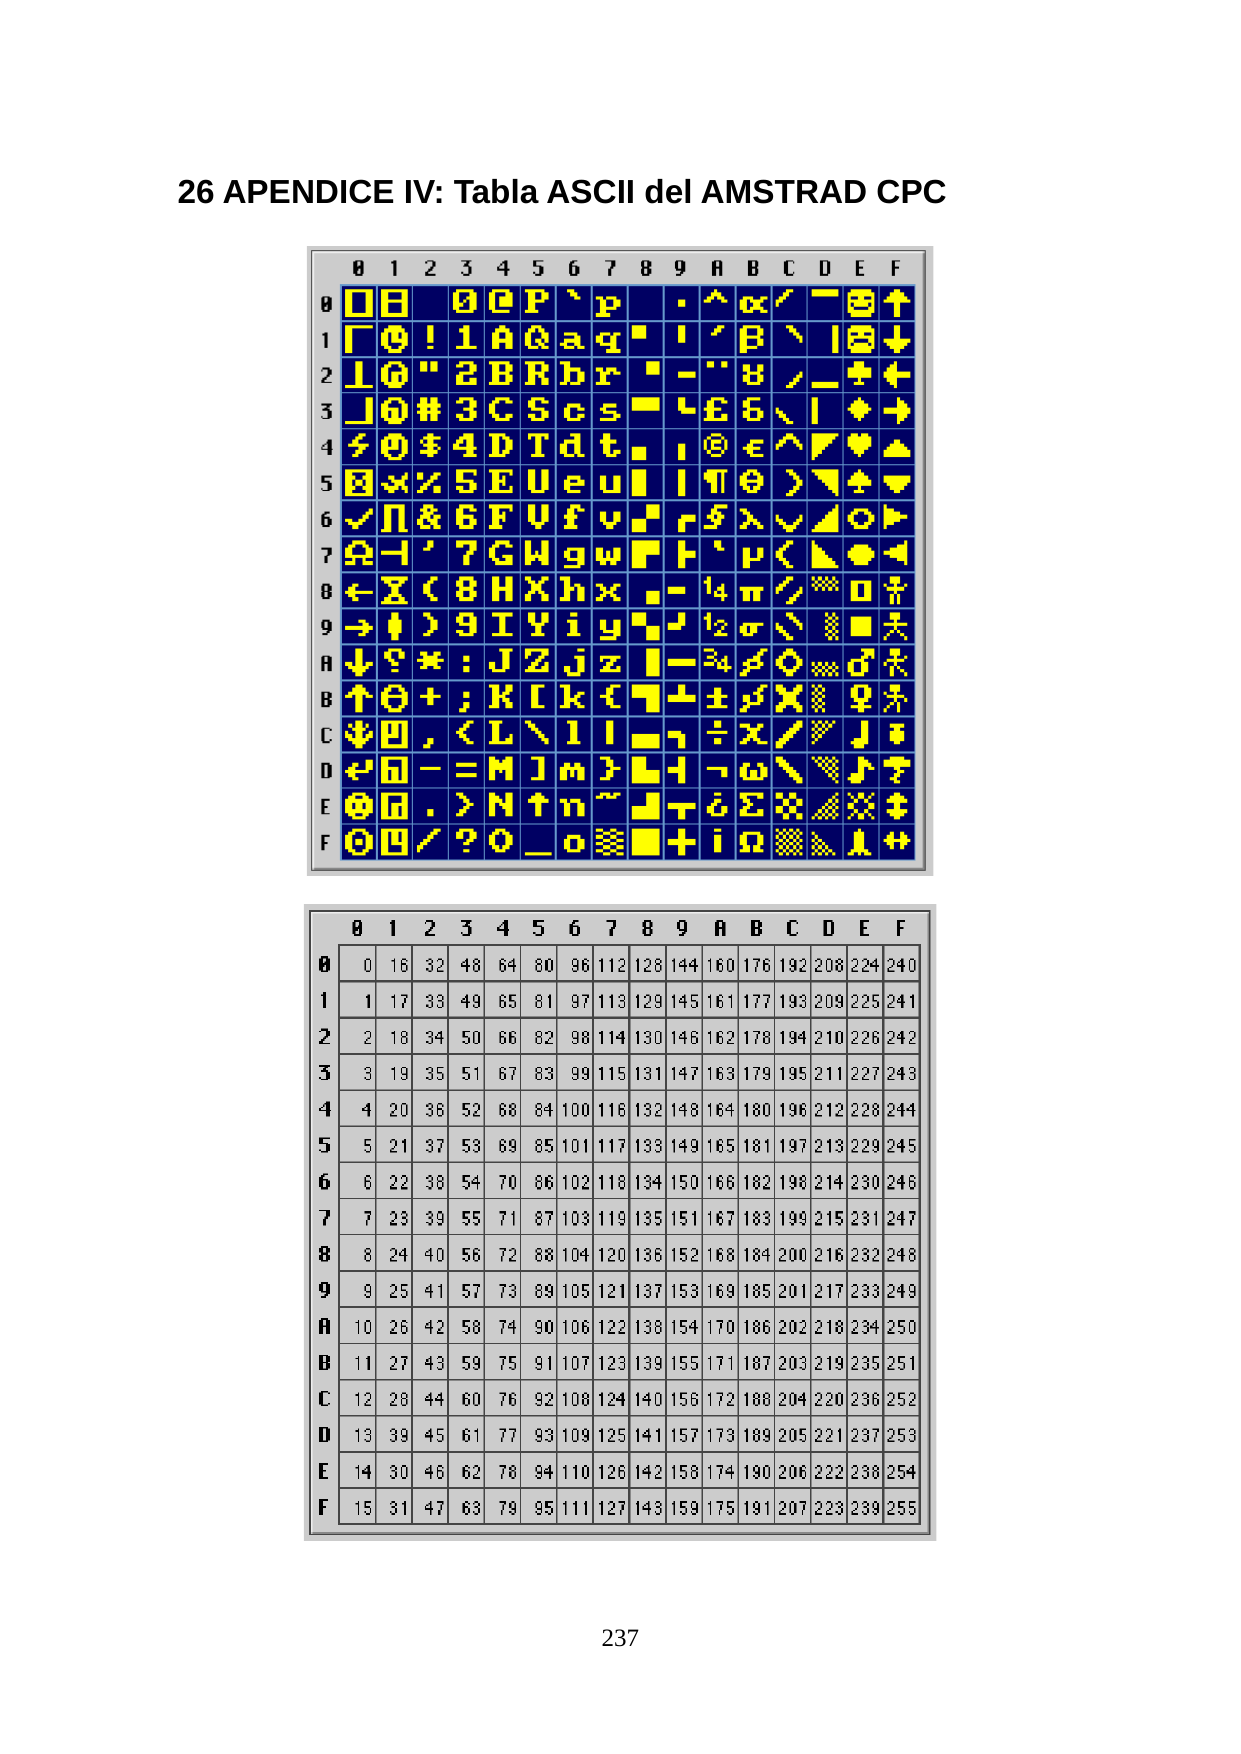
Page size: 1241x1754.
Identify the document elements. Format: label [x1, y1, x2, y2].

picture [306, 246, 934, 876]
picture [303, 904, 937, 1541]
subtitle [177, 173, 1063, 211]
